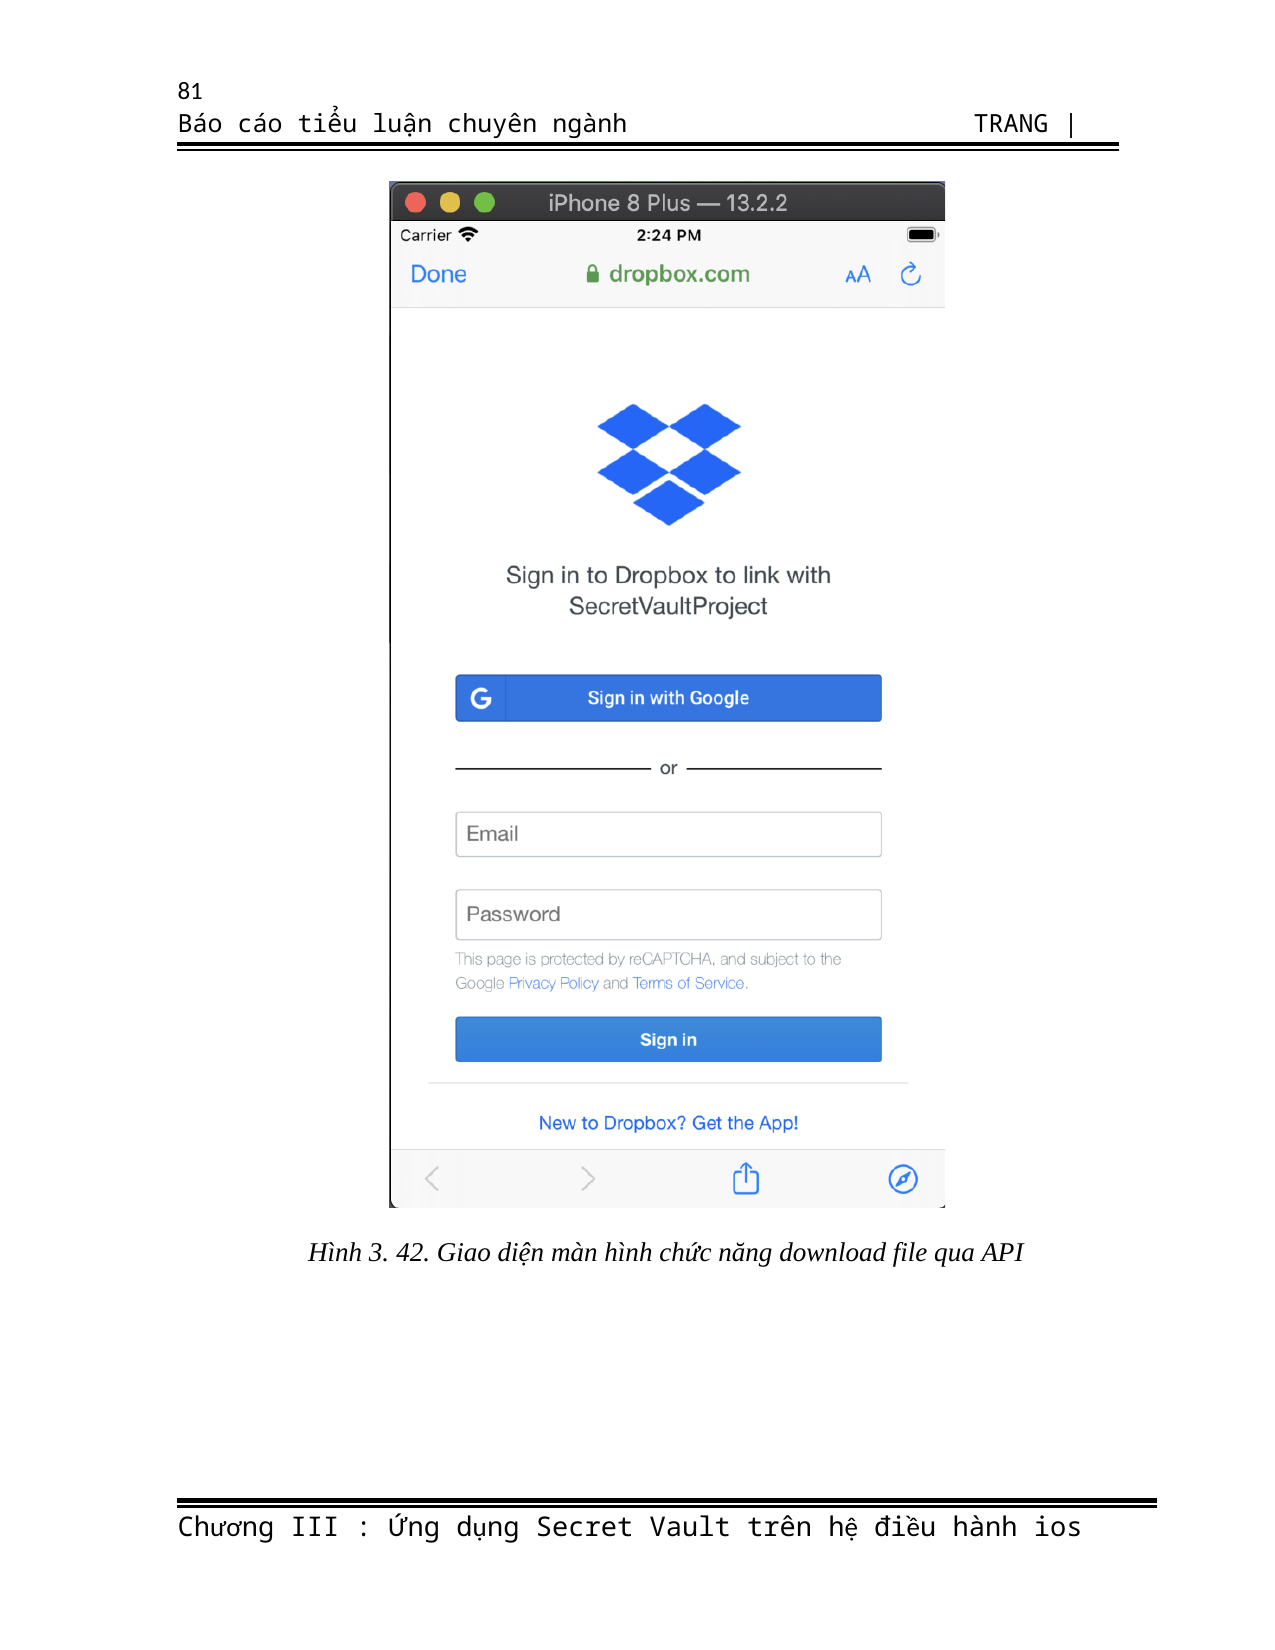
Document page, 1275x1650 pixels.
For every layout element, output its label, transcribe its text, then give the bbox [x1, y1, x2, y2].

picture [389, 181, 946, 1208]
text Hình 3. 42. Giao diện màn hình chức năng download file qua API [177, 1236, 1157, 1267]
